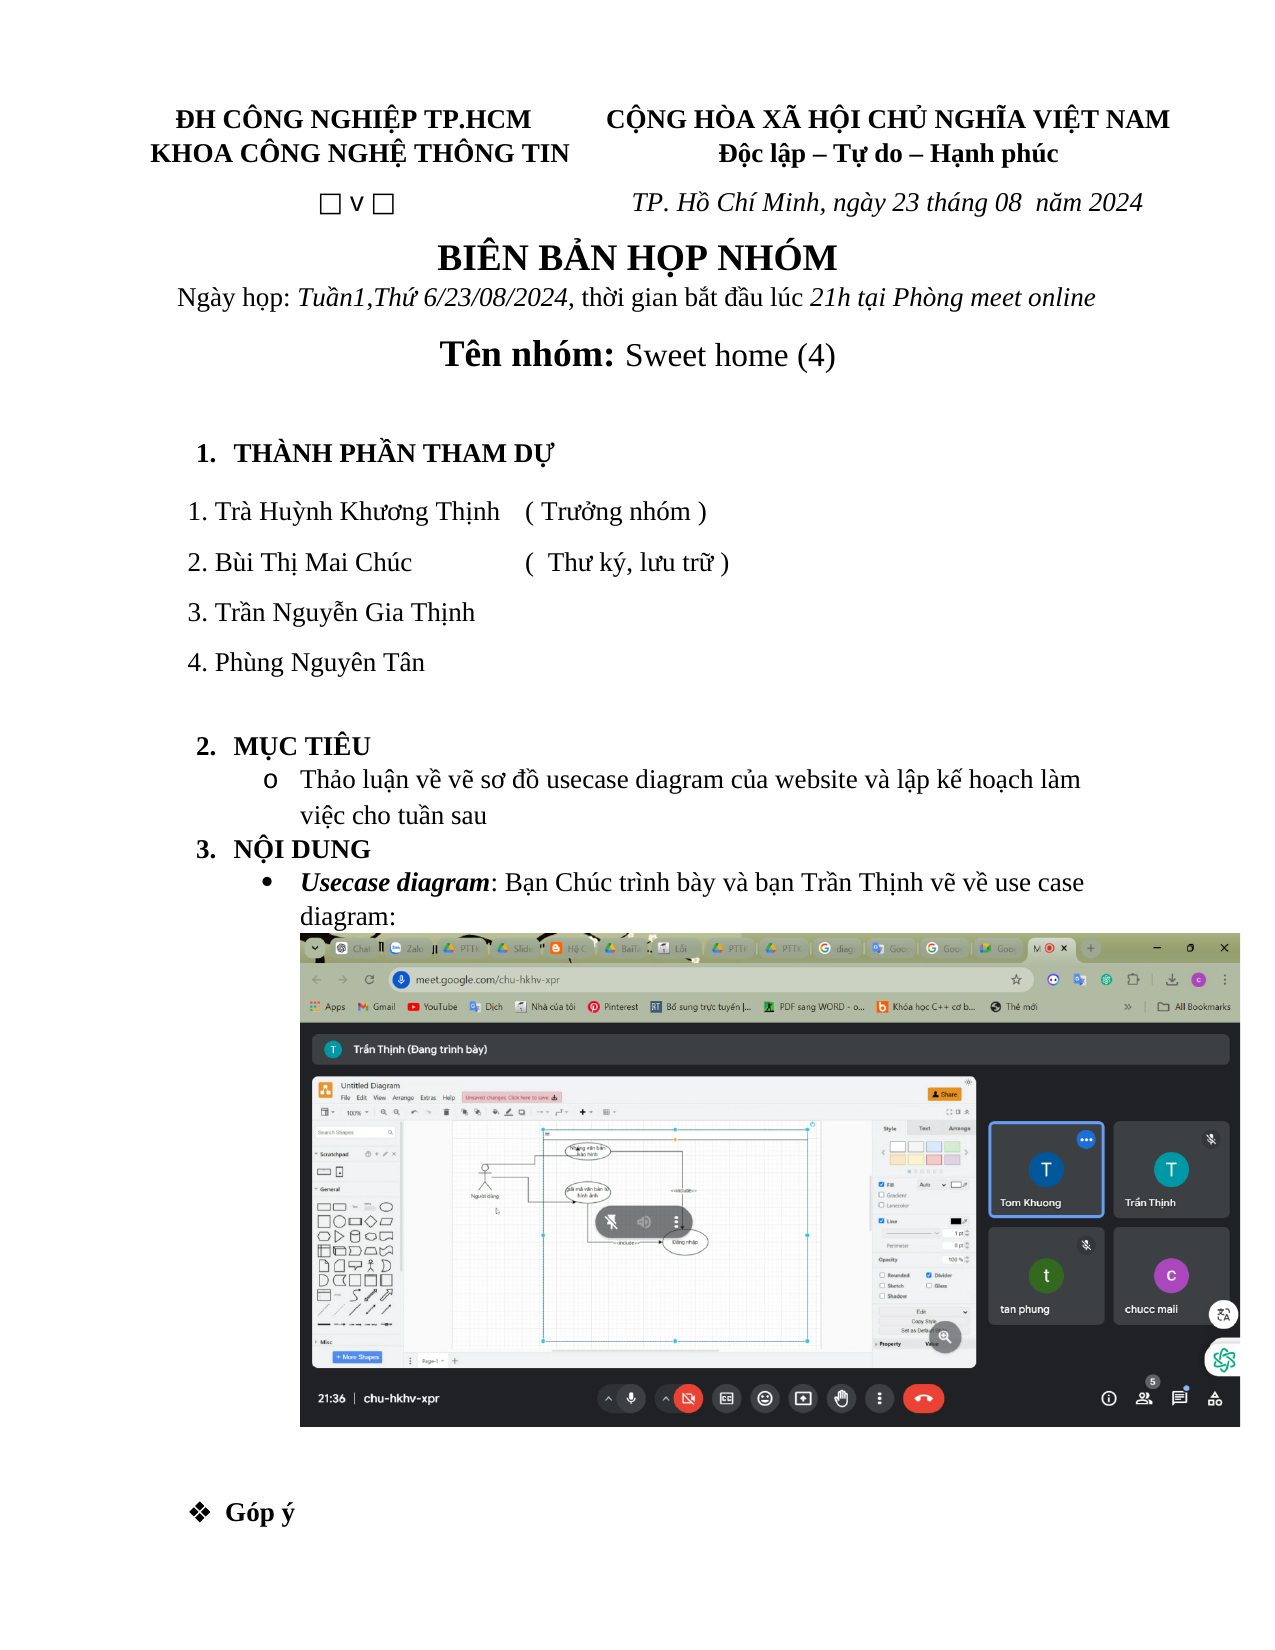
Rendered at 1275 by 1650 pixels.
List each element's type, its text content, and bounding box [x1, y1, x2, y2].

text 2. Bùi Thị Mai Chúc ( Thư ký, lưu trữ ) [187, 546, 1125, 577]
text 3. Trần Nguyễn Gia Thịnh [187, 596, 1125, 627]
list NỘI DUNG [196, 833, 1125, 864]
list MỤC TIÊU [196, 730, 1125, 761]
picture [300, 933, 1241, 1427]
text □ v □ TP. Hồ Chí Minh, ngày 23 tháng 08 năm 2024 [150, 183, 1125, 219]
list Góp ý [187, 1496, 1125, 1528]
list THÀNH PHẦN THAM DỰ [196, 437, 1125, 468]
list Thảo luận về vẽ sơ đồ usecase diagram của website và lập kế hoạch làm việc cho tuần sau [262, 763, 1125, 830]
text KHOA CÔNG NGHỆ THÔNG TIN Độc lập – Tự do – Hạnh phúc [150, 137, 1125, 168]
list Usecase diagram: Bạn Chúc trình bày và bạn Trần Thịnh vẽ về use case diagram: [262, 866, 1125, 931]
text ĐH CÔNG NGHIỆP TP.HCM CỘNG HÒA XÃ HỘI CHỦ NGHĨA VIỆT NAM [150, 103, 1125, 134]
text 4. Phùng Nguyên Tân [187, 646, 1125, 677]
text Ngày họp: Tuần1,Thứ 6/23/08/2024, thời gian bắt đầu lúc 21h tại Phòng meet online [150, 282, 1125, 313]
text Tên nhóm: Sweet home (4) [150, 332, 1125, 375]
text BIÊN BẢN HỌP NHÓM [150, 235, 1125, 278]
text 1. Trà Huỳnh Khương Thịnh ( Trưởng nhóm ) [187, 495, 1125, 527]
